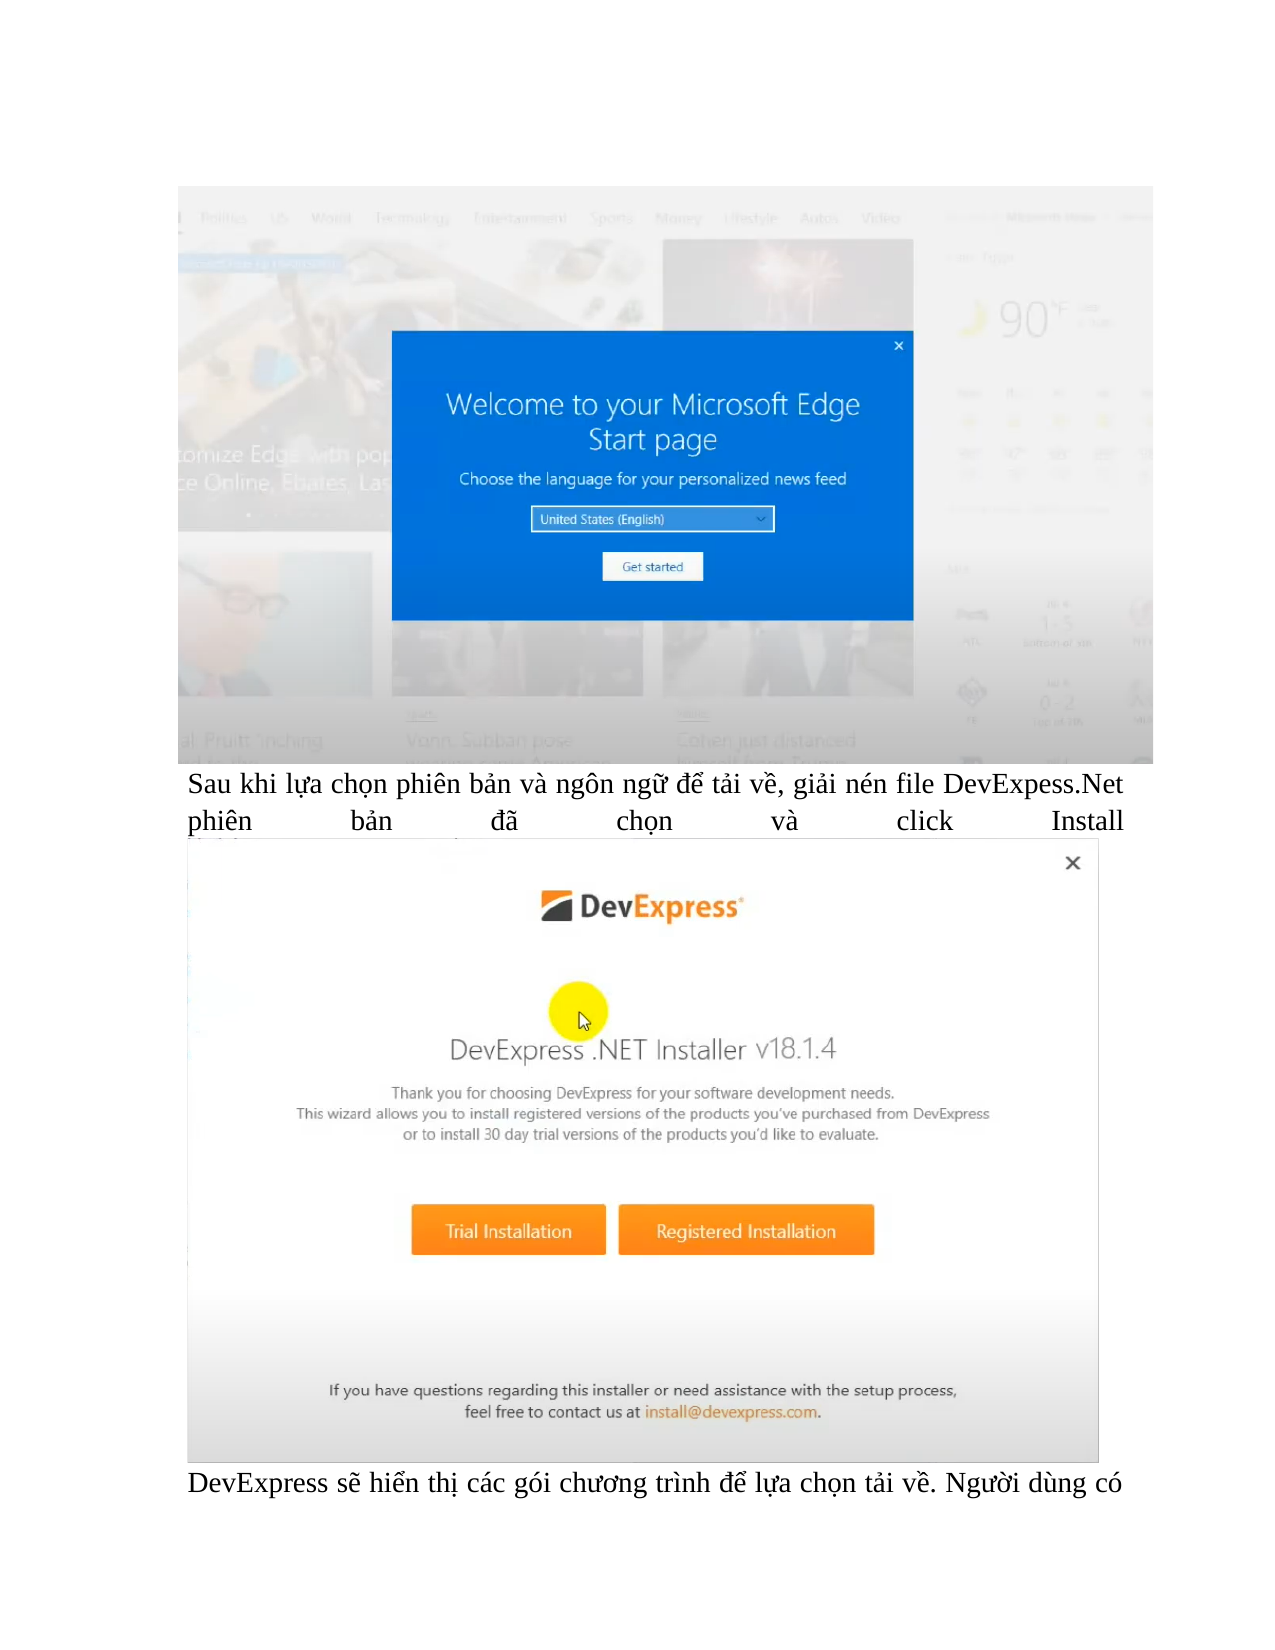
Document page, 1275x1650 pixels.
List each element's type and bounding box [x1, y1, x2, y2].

picture [187, 838, 1099, 1463]
picture [178, 186, 1154, 764]
list [178, 764, 1125, 1498]
